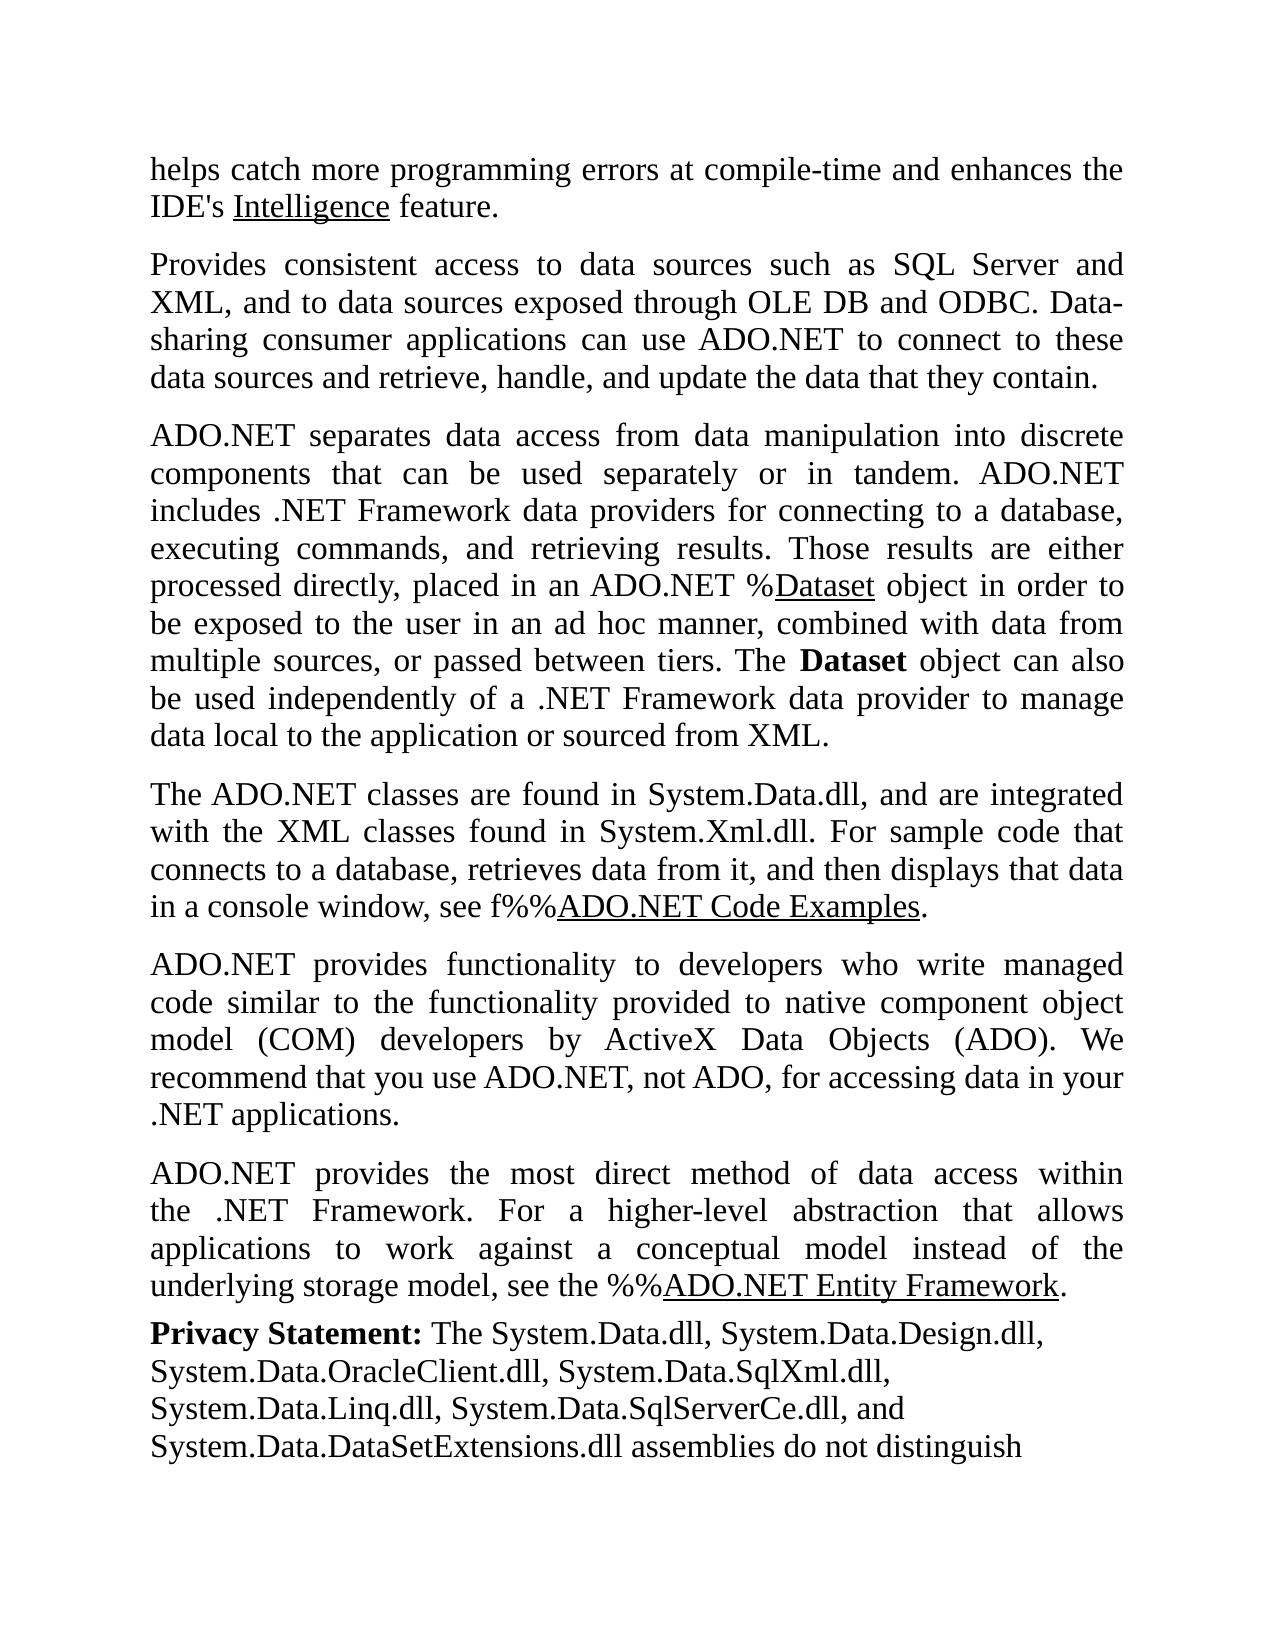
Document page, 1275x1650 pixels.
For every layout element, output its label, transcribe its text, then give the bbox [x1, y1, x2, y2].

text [150, 150, 1125, 225]
text ADO.NET provides the most direct method of data access within the .NET Framework. For a higher-level abstraction that allows applications to work against a conceptual model instead of the underlying storage model, see the %%ADO.NET Entity Framework. [150, 1154, 1125, 1304]
text The ADO.NET classes are found in System.Data.dll, and are integrated with the XML classes found in System.Xml.dll. For sample code that connects to a database, retrieves data from it, and then displays that data in a console window, see f%%ADO.NET Code Examples. [150, 775, 1125, 925]
text ADO.NET provides functionality to developers who write managed code similar to the functionality provided to native component object model (COM) developers by ActiveX Data Objects (ADO). We recommend that you use ADO.NET, not ADO, for accessing data in your .NET applications. [150, 946, 1125, 1133]
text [150, 1314, 1125, 1464]
text Provides consistent access to data sources such as SQL Server and XML, and to data sources exposed through OLE DB and ODBC. Data-sharing consumer applications can use ADO.NET to connect to these data sources and retrieve, handle, and update the data that they contain. [150, 246, 1125, 396]
text ADO.NET separates data access from data manipulation into discrete components that can be used separately or in tandem. ADO.NET includes .NET Framework data providers for connecting to a database, executing commands, and retrieving results. Those results are either processed directly, placed in an ADO.NET %Dataset object in order to be exposed to the user in an ad hoc manner, combined with data from multiple sources, or passed between tiers. The Dataset object can also be used independently of a .NET Framework data provider to manage data local to the application or sourced from XML. [150, 417, 1125, 754]
